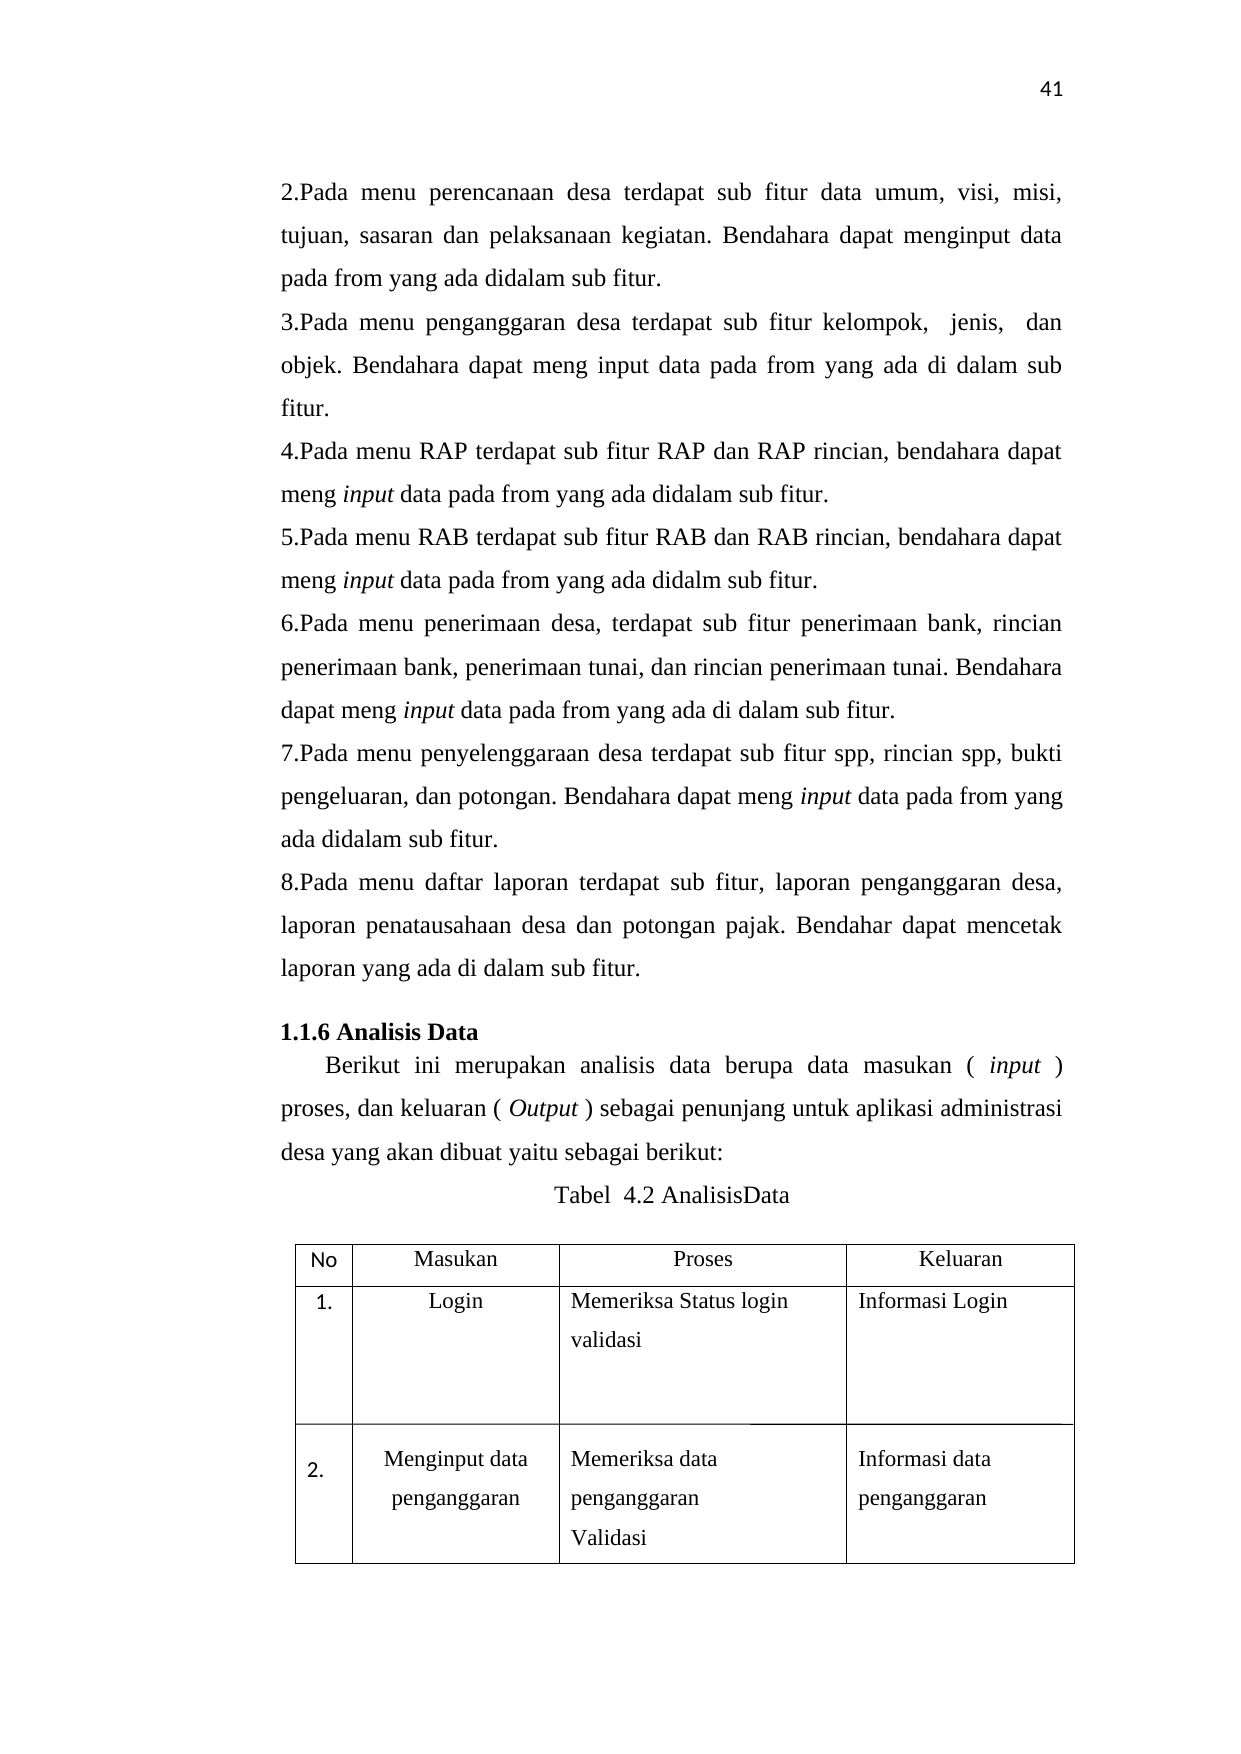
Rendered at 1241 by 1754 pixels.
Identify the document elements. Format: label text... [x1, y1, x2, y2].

table_header Keluaran [847, 1245, 1074, 1286]
table_header Proses [560, 1245, 846, 1286]
subtitle 1.1.6 Analisis Data [236, 1017, 1063, 1046]
text Tabel 4.2 AnalisisData [281, 1180, 1063, 1208]
text 3.Pada menu penganggaran desa terdapat sub fitur kelompok, jenis, dan objek. Bendahara dapat meng input data pada from yang ada di dalam sub fitur. [281, 307, 1063, 422]
table_header No [296, 1245, 352, 1286]
table_cell Login Menginput data penganggaran Menginput data perencanaan Menginput data penatausahaan Cetak Laporan [353, 1287, 559, 1423]
text 4.Pada menu RAP terdapat sub fitur RAP dan RAP rincian, bendahara dapat meng input data pada from yang ada didalam sub fitur. [281, 436, 1063, 508]
text 2.Pada menu perencanaan desa terdapat sub fitur data umum, visi, misi, tujuan, sasaran dan pelaksanaan kegiatan. Bendahara dapat menginput data pada from yang ada didalam sub fitur. [281, 177, 1063, 292]
text 5.Pada menu RAB terdapat sub fitur RAB dan RAB rincian, bendahara dapat meng input data pada from yang ada didalm sub fitur. [281, 522, 1063, 594]
text 6.Pada menu penerimaan desa, terdapat sub fitur penerimaan bank, rincian penerimaan bank, penerimaan tunai, dan rincian penerimaan tunai. Bendahara dapat meng input data pada from yang ada di dalam sub fitur. [281, 608, 1063, 723]
table_cell Informasi Login Informasi data penganggaran Informasi data perencanaan Informasi data penatausahaan Informasi Laporan perbulan [847, 1287, 1074, 1423]
text 7.Pada menu penyelenggaraan desa terdapat sub fitur spp, rincian spp, bukti pengeluaran, dan potongan. Bendahara dapat meng input data pada from yang ada didalam sub fitur. [281, 738, 1063, 853]
table_header Masukan [353, 1245, 559, 1286]
table_cell 1. 2. 3. 4. 5. [296, 1287, 352, 1423]
table_cell 1. 2. 3. 4. 5. [296, 1425, 352, 1563]
text Berikut ini merupakan analisis data berupa data masukan ( input ) proses, dan keluaran ( Output ) sebagai penunjang untuk aplikasi administrasi desa yang akan dibuat yaitu sebagai berikut: [281, 1050, 1063, 1165]
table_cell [847, 1425, 1074, 1563]
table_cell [353, 1425, 559, 1563]
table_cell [560, 1425, 846, 1563]
text 8.Pada menu daftar laporan terdapat sub fitur, laporan penganggaran desa, laporan penatausahaan desa dan potongan pajak. Bendahar dapat mencetak laporan yang ada di dalam sub fitur. [281, 867, 1063, 982]
